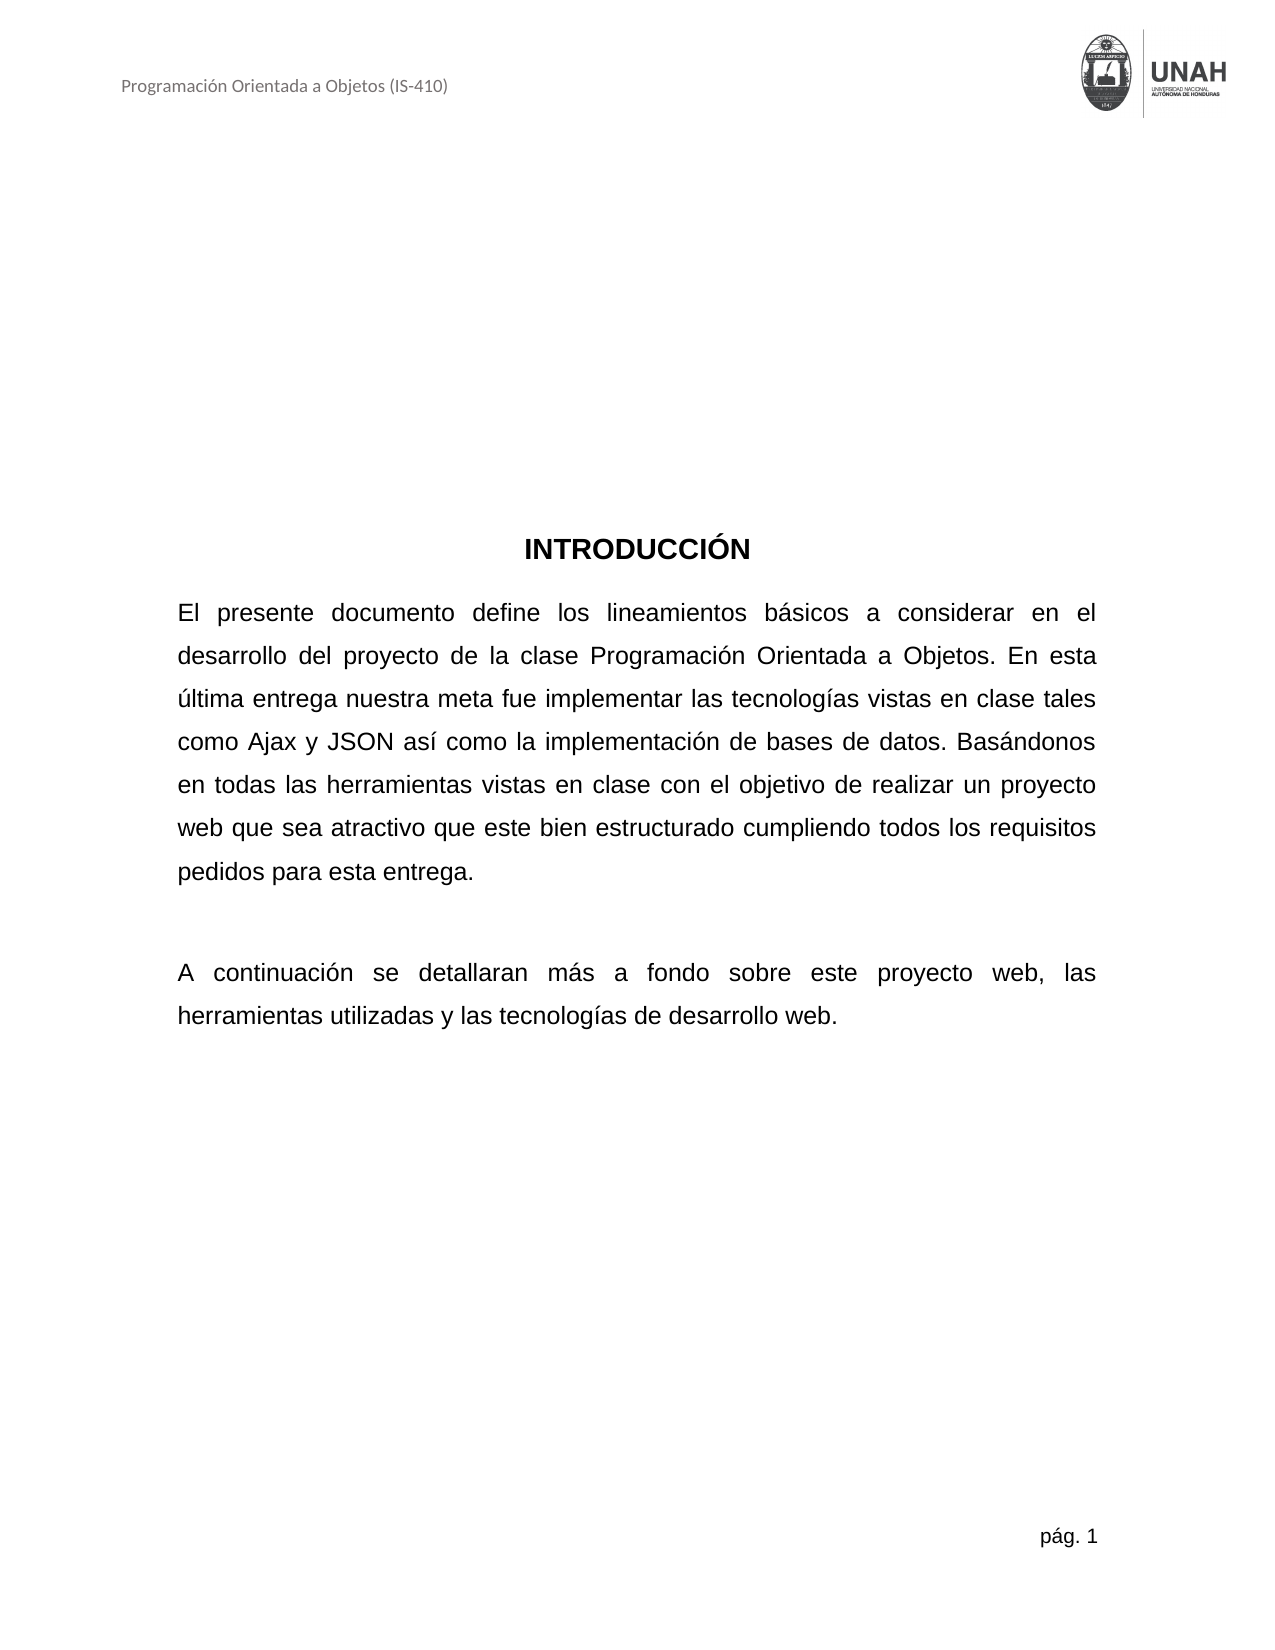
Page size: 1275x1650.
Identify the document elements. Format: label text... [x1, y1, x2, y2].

text El presente documento define los lineamientos básicos a considerar en el desarrollo del proyecto de la clase Programación Orientada a Objetos. En esta última entrega nuestra meta fue implementar las tecnologías vistas en clase tales como Ajax y JSON así como la implementación de bases de datos. Basándonos en todas las herramientas vistas en clase con el objetivo de realizar un proyecto web que sea atractivo que este bien estructurado cumpliendo todos los requisitos pedidos para esta entrega. [177, 598, 1098, 885]
text A continuación se detallaran más a fondo sobre este proyecto web, las herramientas utilizadas y las tecnologías de desarrollo web. [177, 958, 1098, 1030]
subtitle INTRODUCCIÓN [177, 532, 1098, 566]
picture [1081, 25, 1226, 118]
